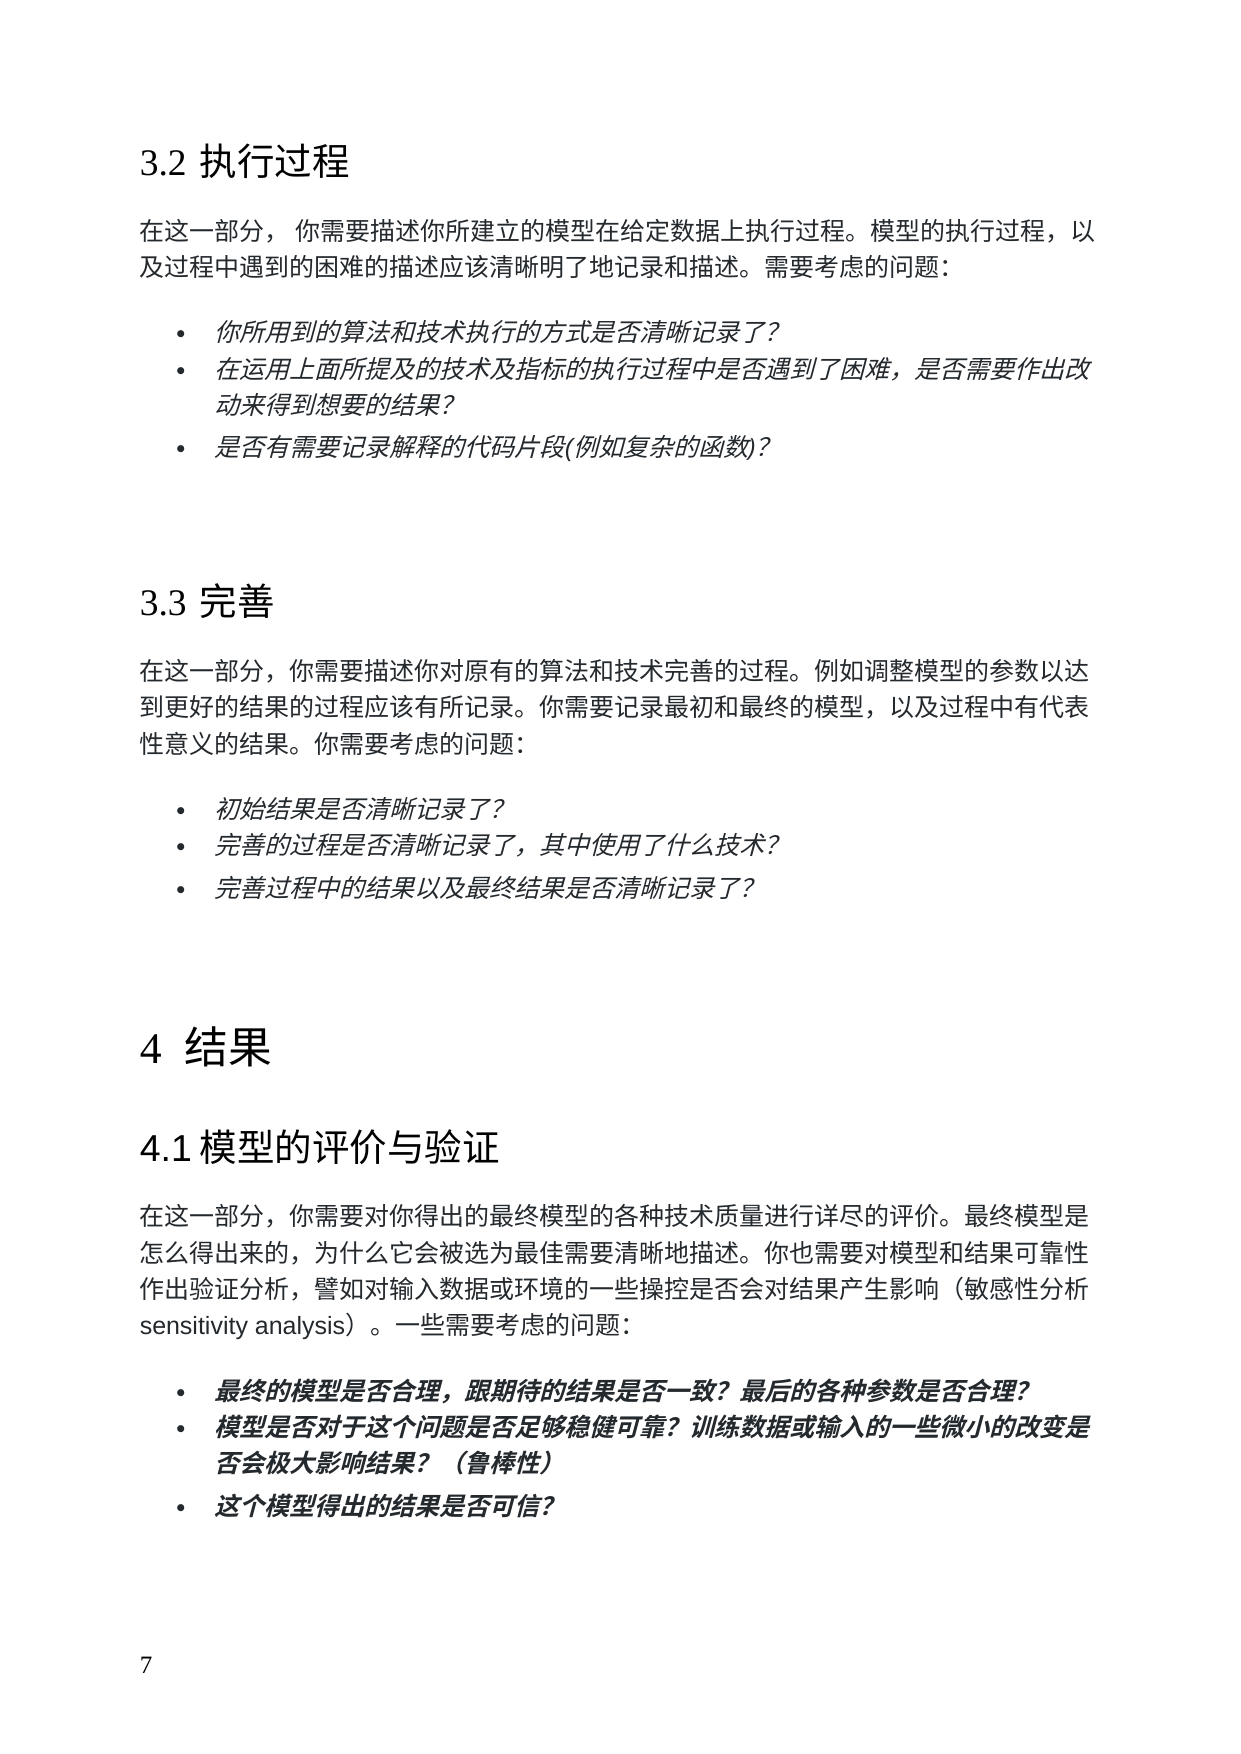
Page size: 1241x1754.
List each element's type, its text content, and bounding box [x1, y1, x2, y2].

subtitle 模型的评价与验证 [139, 1118, 1101, 1172]
list 是否有需要记录解释的代码片段(例如复杂的函数)？ [177, 428, 1101, 464]
subtitle 完善 [139, 572, 1101, 627]
list 初始结果是否清晰记录了？ [177, 789, 1101, 826]
text 在这一部分， 你需要描述你所建立的模型在给定数据上执行过程。模型的执行过程，以及过程中遇到的困难的描述应该清晰明了地记录和描述。需要考虑的问题： [139, 211, 1101, 284]
list 你所用到的算法和技术执行的方式是否清晰记录了？ [177, 313, 1101, 349]
list 在运用上面所提及的技术及指标的执行过程中是否遇到了困难，是否需要作出改动来得到想要的结果？ [177, 349, 1101, 422]
text 在这一部分，你需要对你得出的最终模型的各种技术质量进行详尽的评价。最终模型是怎么得出来的，为什么它会被选为最佳需要清晰地描述。你也需要对模型和结果可靠性作出验证分析，譬如对输入数据或环境的一些操控是否会对结果产生影响（敏感性分析sensitivity analysis）。一些需要考虑的问题： [139, 1197, 1101, 1342]
list 完善过程中的结果以及最终结果是否清晰记录了？ [177, 868, 1101, 904]
list 最终的模型是否合理，跟期待的结果是否一致？最后的各种参数是否合理？ [177, 1371, 1101, 1407]
list 模型是否对于这个问题是否足够稳健可靠？训练数据或输入的一些微小的改变是否会极大影响结果？（鲁棒性） [177, 1407, 1101, 1480]
subtitle 结果 [139, 1013, 1101, 1076]
list 这个模型得出的结果是否可信？ [177, 1486, 1101, 1522]
list 完善的过程是否清晰记录了，其中使用了什么技术？ [177, 826, 1101, 862]
subtitle 执行过程 [139, 132, 1101, 186]
text 在这一部分，你需要描述你对原有的算法和技术完善的过程。例如调整模型的参数以达到更好的结果的过程应该有所记录。你需要记录最初和最终的模型，以及过程中有代表性意义的结果。你需要考虑的问题： [139, 652, 1101, 760]
